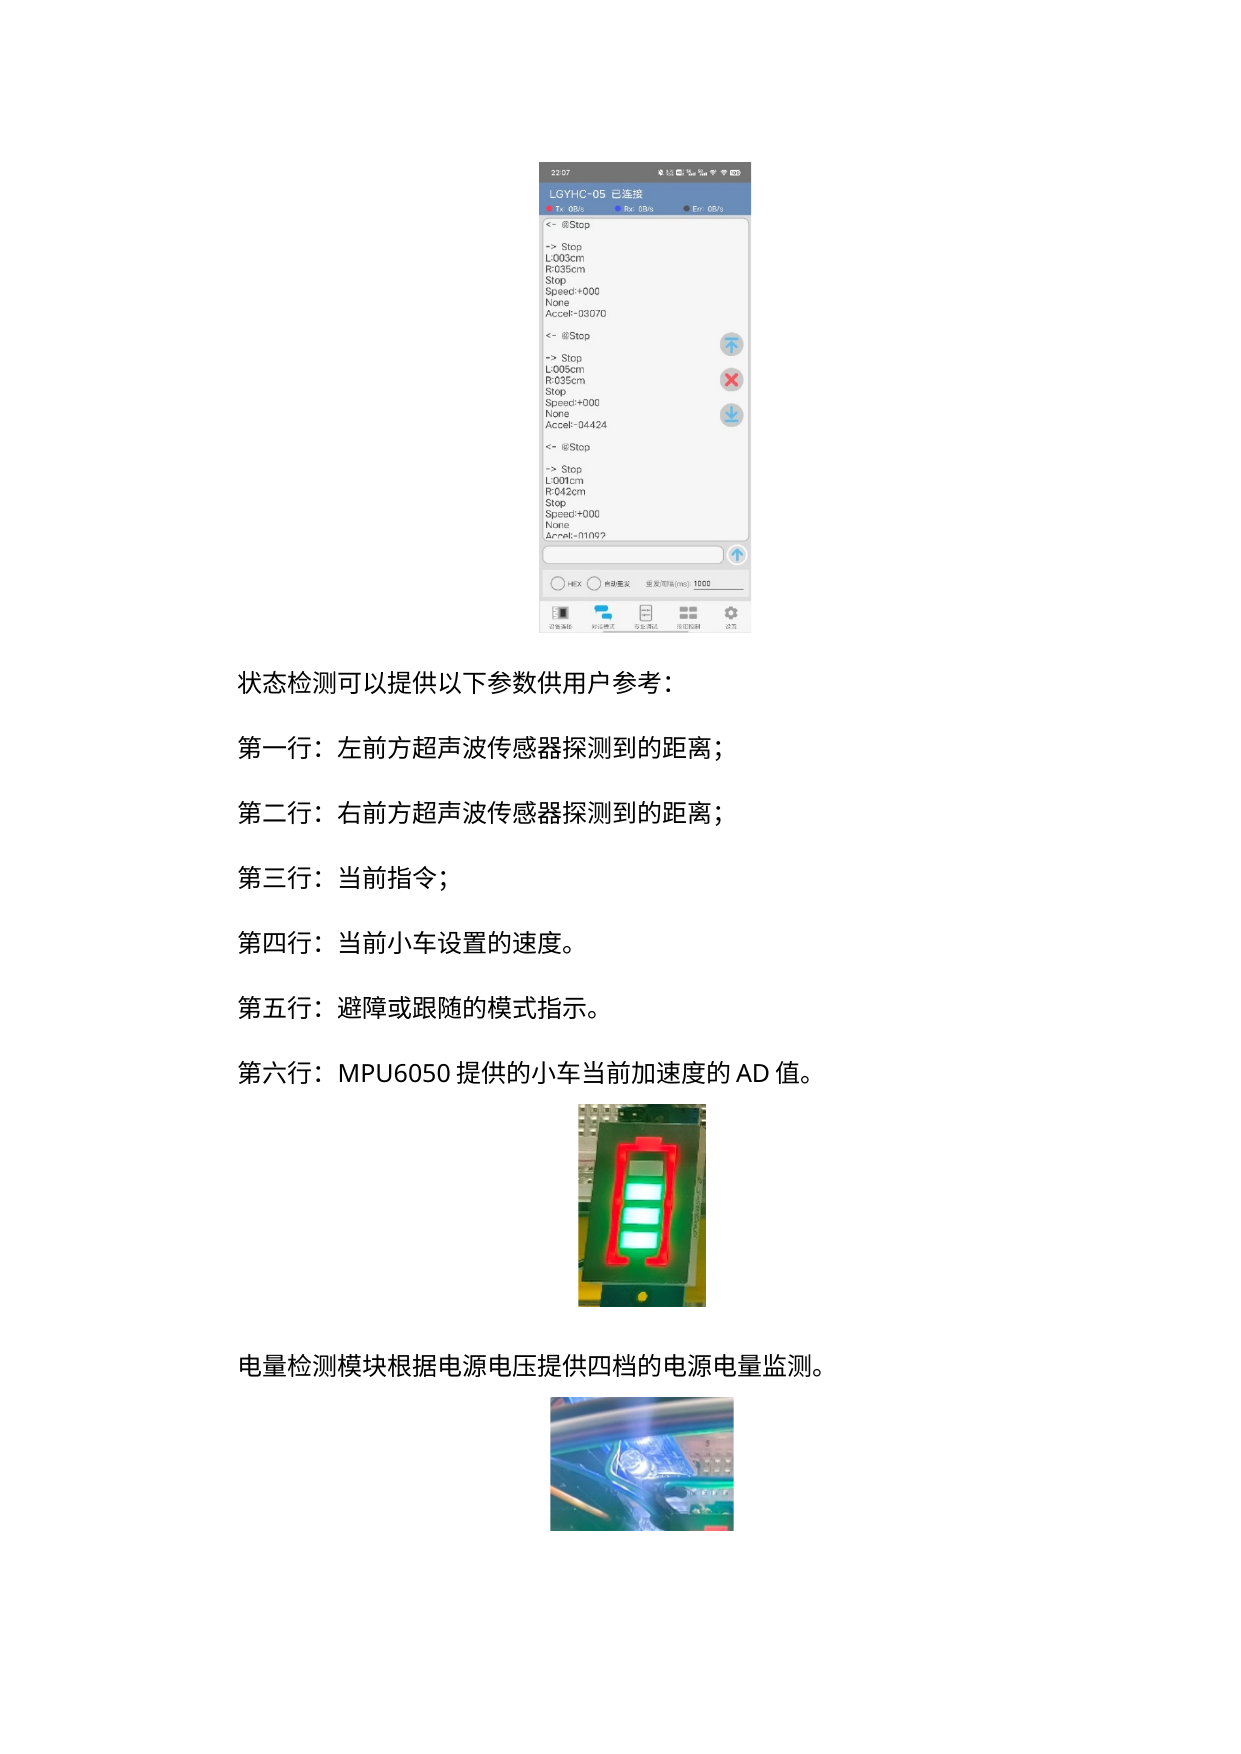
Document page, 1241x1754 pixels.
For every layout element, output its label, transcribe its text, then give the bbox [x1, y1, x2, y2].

text 第四行：当前小车设置的速度。 [187, 909, 1053, 974]
picture [539, 162, 752, 633]
text 状态检测可以提供以下参数供用户参考： [187, 649, 1053, 714]
text 第三行：当前指令； [187, 844, 1053, 909]
text 第一行：左前方超声波传感器探测到的距离； [187, 714, 1053, 779]
text 第六行：MPU6050提供的小车当前加速度的AD值。 [187, 1039, 1053, 1104]
picture [550, 1397, 734, 1531]
picture [578, 1104, 706, 1307]
text 第二行：右前方超声波传感器探测到的距离； [187, 779, 1053, 844]
text 电量检测模块根据电源电压提供四档的电源电量监测。 [187, 1332, 1053, 1397]
text 第五行：避障或跟随的模式指示。 [187, 974, 1053, 1039]
